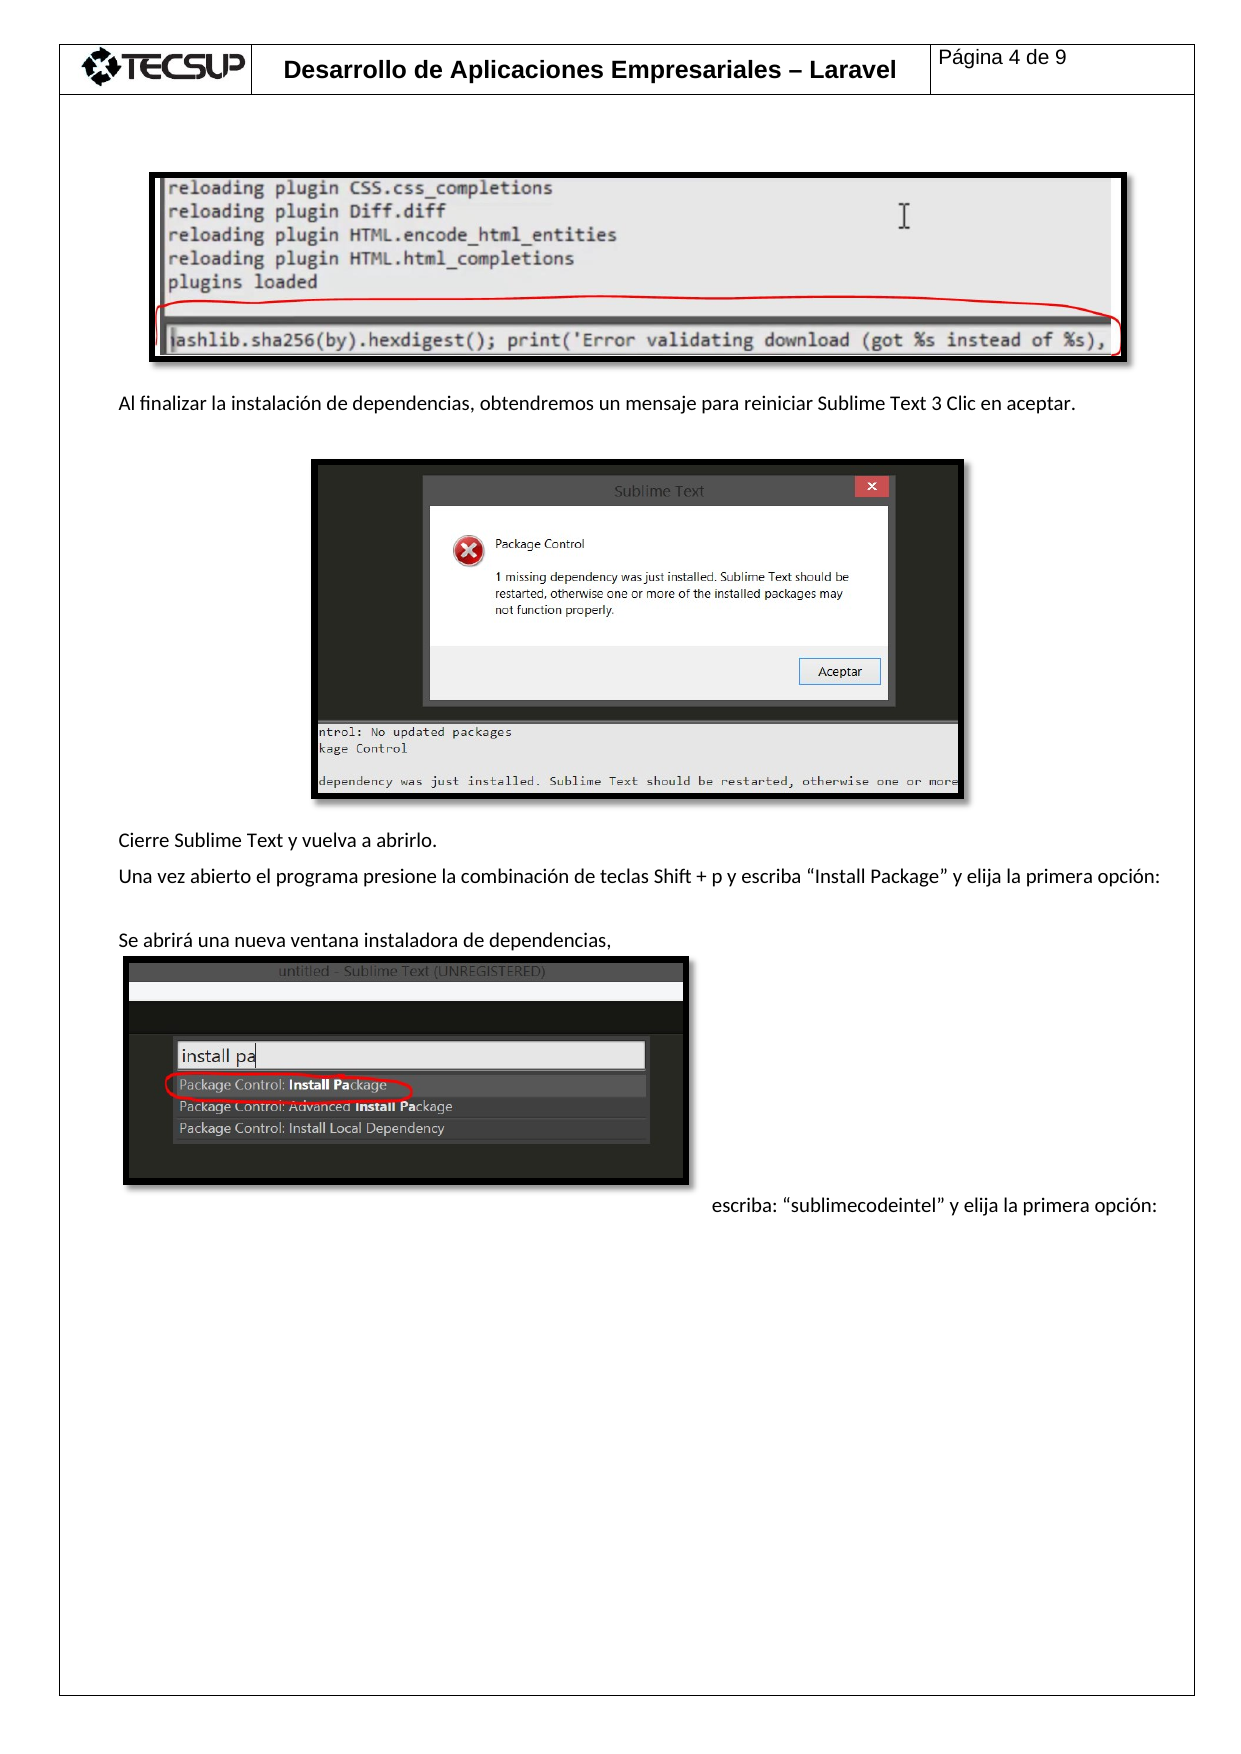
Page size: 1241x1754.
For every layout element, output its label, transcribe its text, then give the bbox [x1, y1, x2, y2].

table_header [60, 45, 77, 94]
picture [77, 45, 250, 94]
picture [118, 952, 702, 1198]
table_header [252, 45, 930, 94]
picture [306, 454, 978, 813]
picture [144, 167, 1140, 375]
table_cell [60, 95, 1194, 1694]
table_cell Página 4 de 9 [931, 45, 1194, 94]
